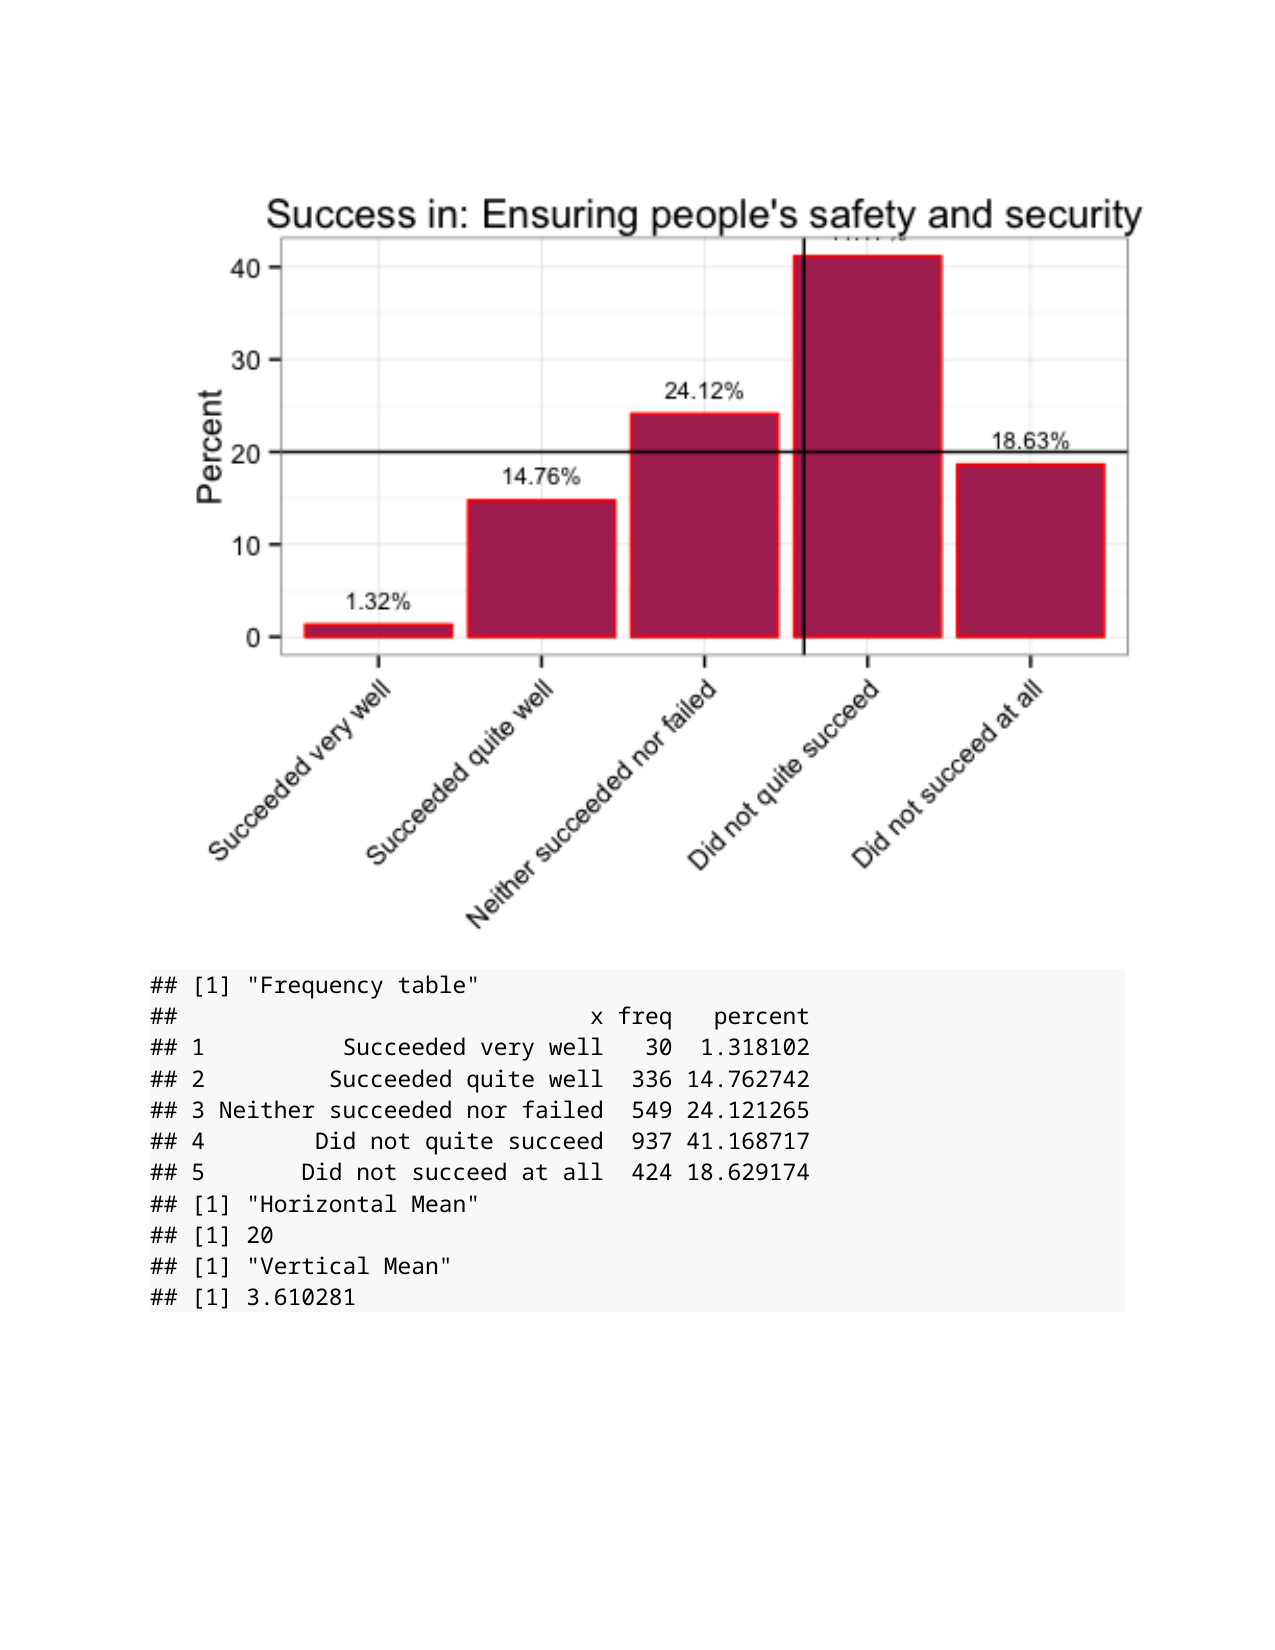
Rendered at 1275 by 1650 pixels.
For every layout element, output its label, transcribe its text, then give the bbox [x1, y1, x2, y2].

picture [168, 150, 1169, 950]
text ## [1] "Frequency table" ## x freq percent ## 1 Succeeded very well 30 1.318102 ## 2 Succeeded quite well 336 14.762742 ## 3 Neither succeeded nor failed 549 24.121265 ## 4 Did not quite succeed 937 41.168717 ## 5 Did not succeed at all 424 18.629174 ## [1] "Horizontal Mean" ## [1] 20 ## [1] "Vertical Mean" ## [1] 3.610281 [150, 969, 1125, 1312]
